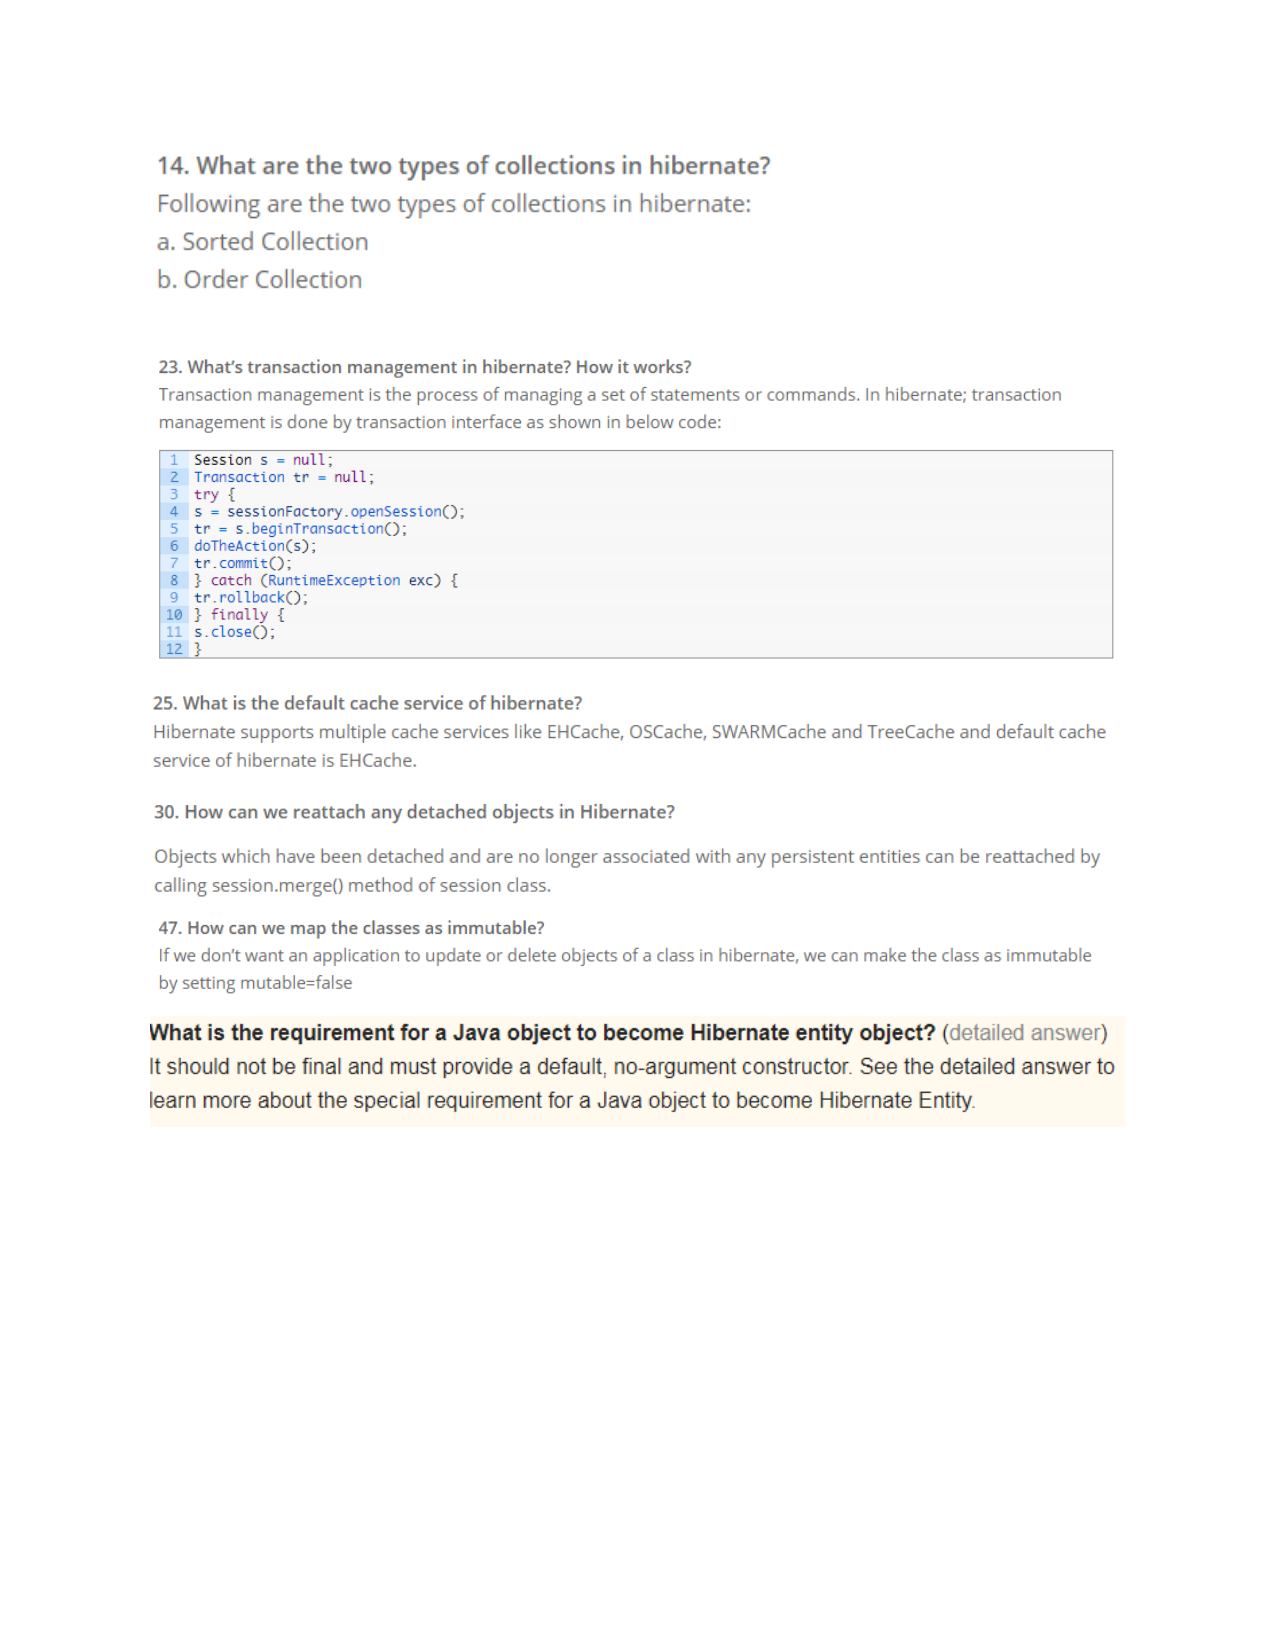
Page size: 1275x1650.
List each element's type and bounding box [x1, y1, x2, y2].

picture [150, 356, 1125, 669]
picture [150, 150, 814, 293]
picture [150, 1016, 1125, 1127]
picture [150, 798, 1125, 899]
picture [150, 917, 1125, 998]
picture [150, 687, 1125, 780]
